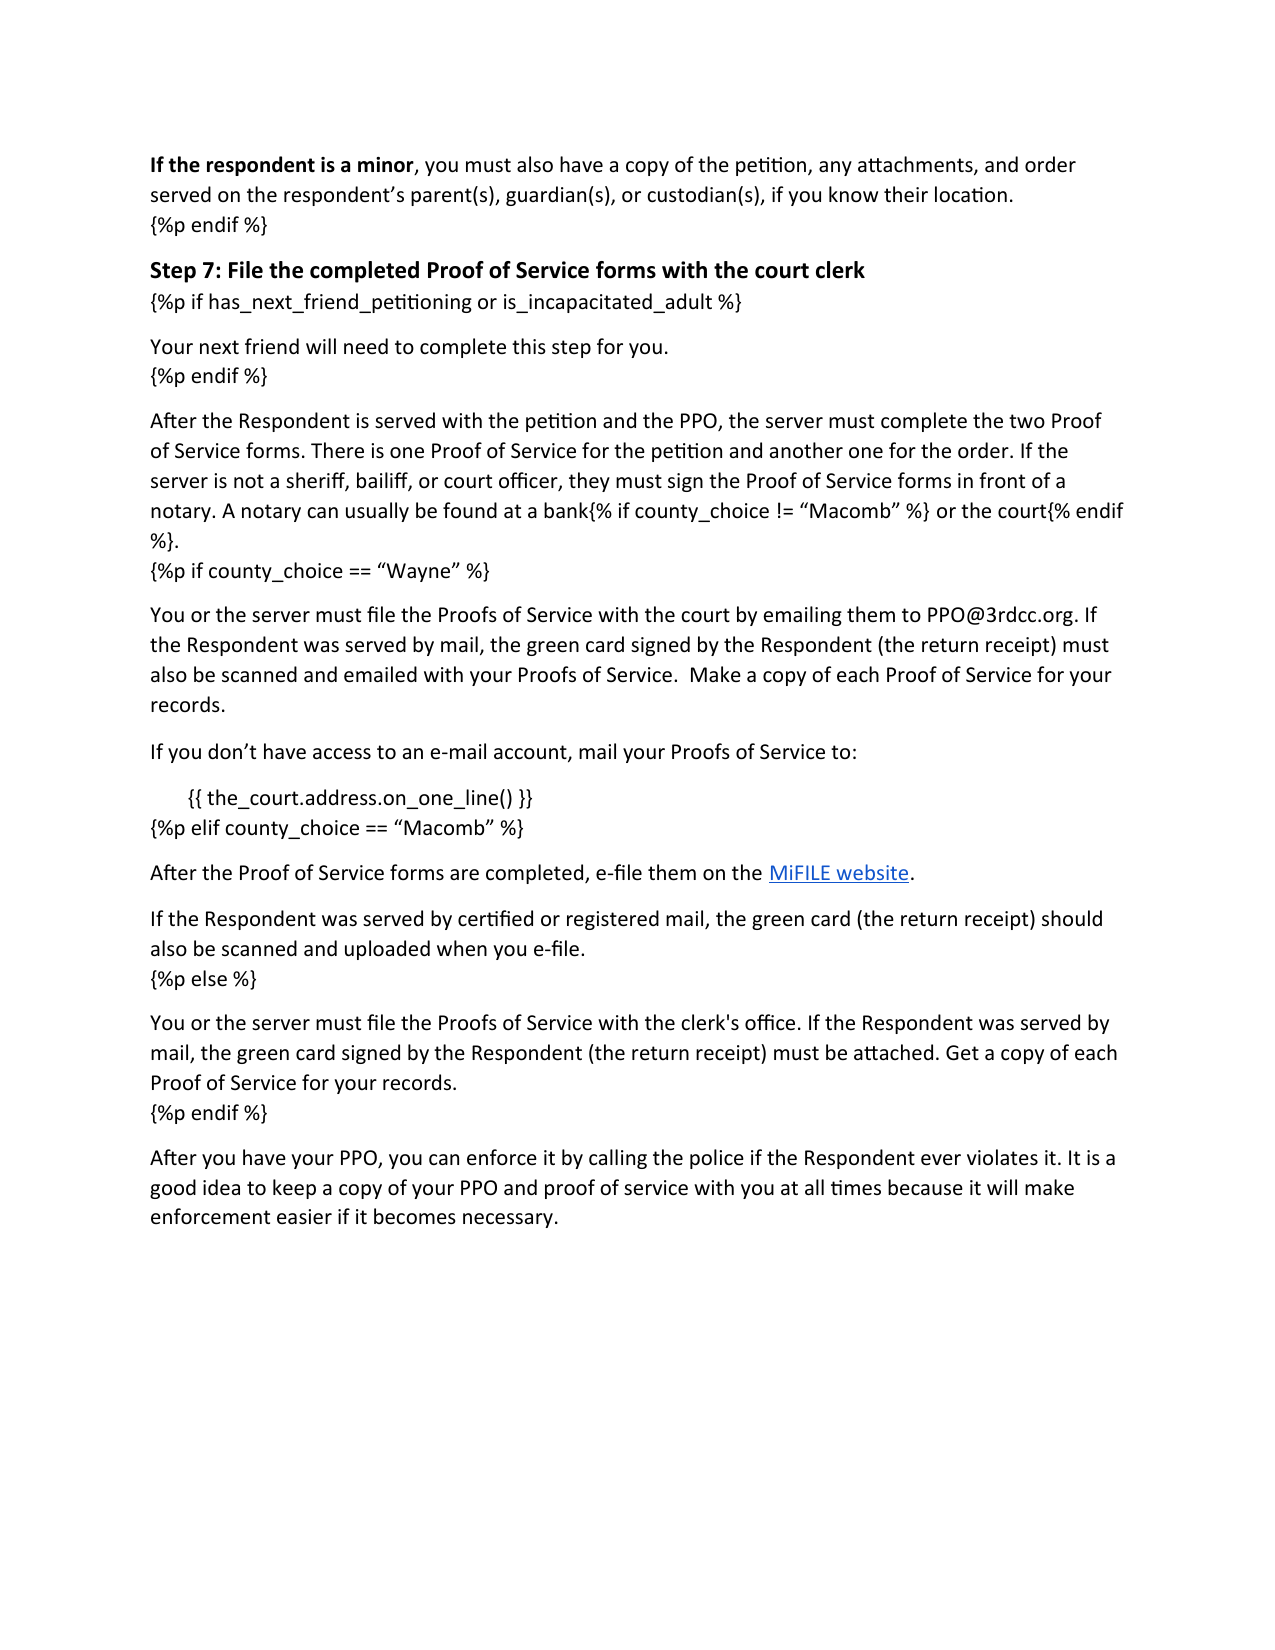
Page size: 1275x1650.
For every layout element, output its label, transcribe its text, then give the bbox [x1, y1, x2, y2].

text {%p endif %} [150, 362, 1125, 390]
text Your next friend will need to complete this step for you. [150, 332, 1125, 360]
text {%p if county_choice == “Wayne” %} [150, 556, 1125, 584]
subtitle Step 7: File the completed Proof of Service forms with the court clerk [150, 254, 1125, 285]
text {%p endif %} [150, 1098, 1125, 1126]
text {%p elif county_choice == “Macomb” %} [150, 813, 1125, 841]
text {{ the_court.address.on_one_line() }} [187, 783, 1125, 811]
text You or the server must file the Proofs of Service with the clerk's office. If the Respondent was served by mail, the green card signed by the Respondent (the return receipt) must be attached. Get a copy of each Proof of Service for your records. [150, 1008, 1125, 1096]
text After you have your PPO, you can enforce it by calling the police if the Respondent ever violates it. It is a good idea to keep a copy of your PPO and proof of service with you at all times because it will make enforcement easier if it becomes necessary. [150, 1143, 1125, 1231]
text You or the server must file the Proofs of Service with the court by emailing them to PPO@3rdcc.org. If the Respondent was served by mail, the green card signed by the Respondent (the return receipt) must also be scanned and emailed with your Proofs of Service. Make a copy of each Proof of Service for your records. [150, 601, 1125, 718]
text {%p else %} [150, 964, 1125, 992]
text After the Proof of Service forms are completed, e-file them on the MiFILE website. [150, 858, 1125, 886]
text If you don’t have access to an e-mail account, mail your Proofs of Service to: [150, 737, 1125, 765]
text If the respondent is a minor, you must also have a copy of the petition, any attachments, and order served on the respondent’s parent(s), guardian(s), or custodian(s), if you know their location. [150, 150, 1125, 208]
text If the Respondent was served by certified or registered mail, the green card (the return receipt) should also be scanned and uploaded when you e-file. [150, 904, 1125, 962]
text After the Respondent is served with the petition and the PPO, the server must complete the two Proof of Service forms. There is one Proof of Service for the petition and another one for the order. If the server is not a sheriff, bailiff, or court officer, they must sign the Proof of Service forms in front of a notary. A notary can usually be found at a bank{% if county_choice != “Macomb” %} or the court{% endif %}. [150, 406, 1125, 554]
text {%p if has_next_friend_petitioning or is_incapacitated_adult %} [150, 287, 1125, 315]
text {%p endif %} [150, 210, 1125, 238]
